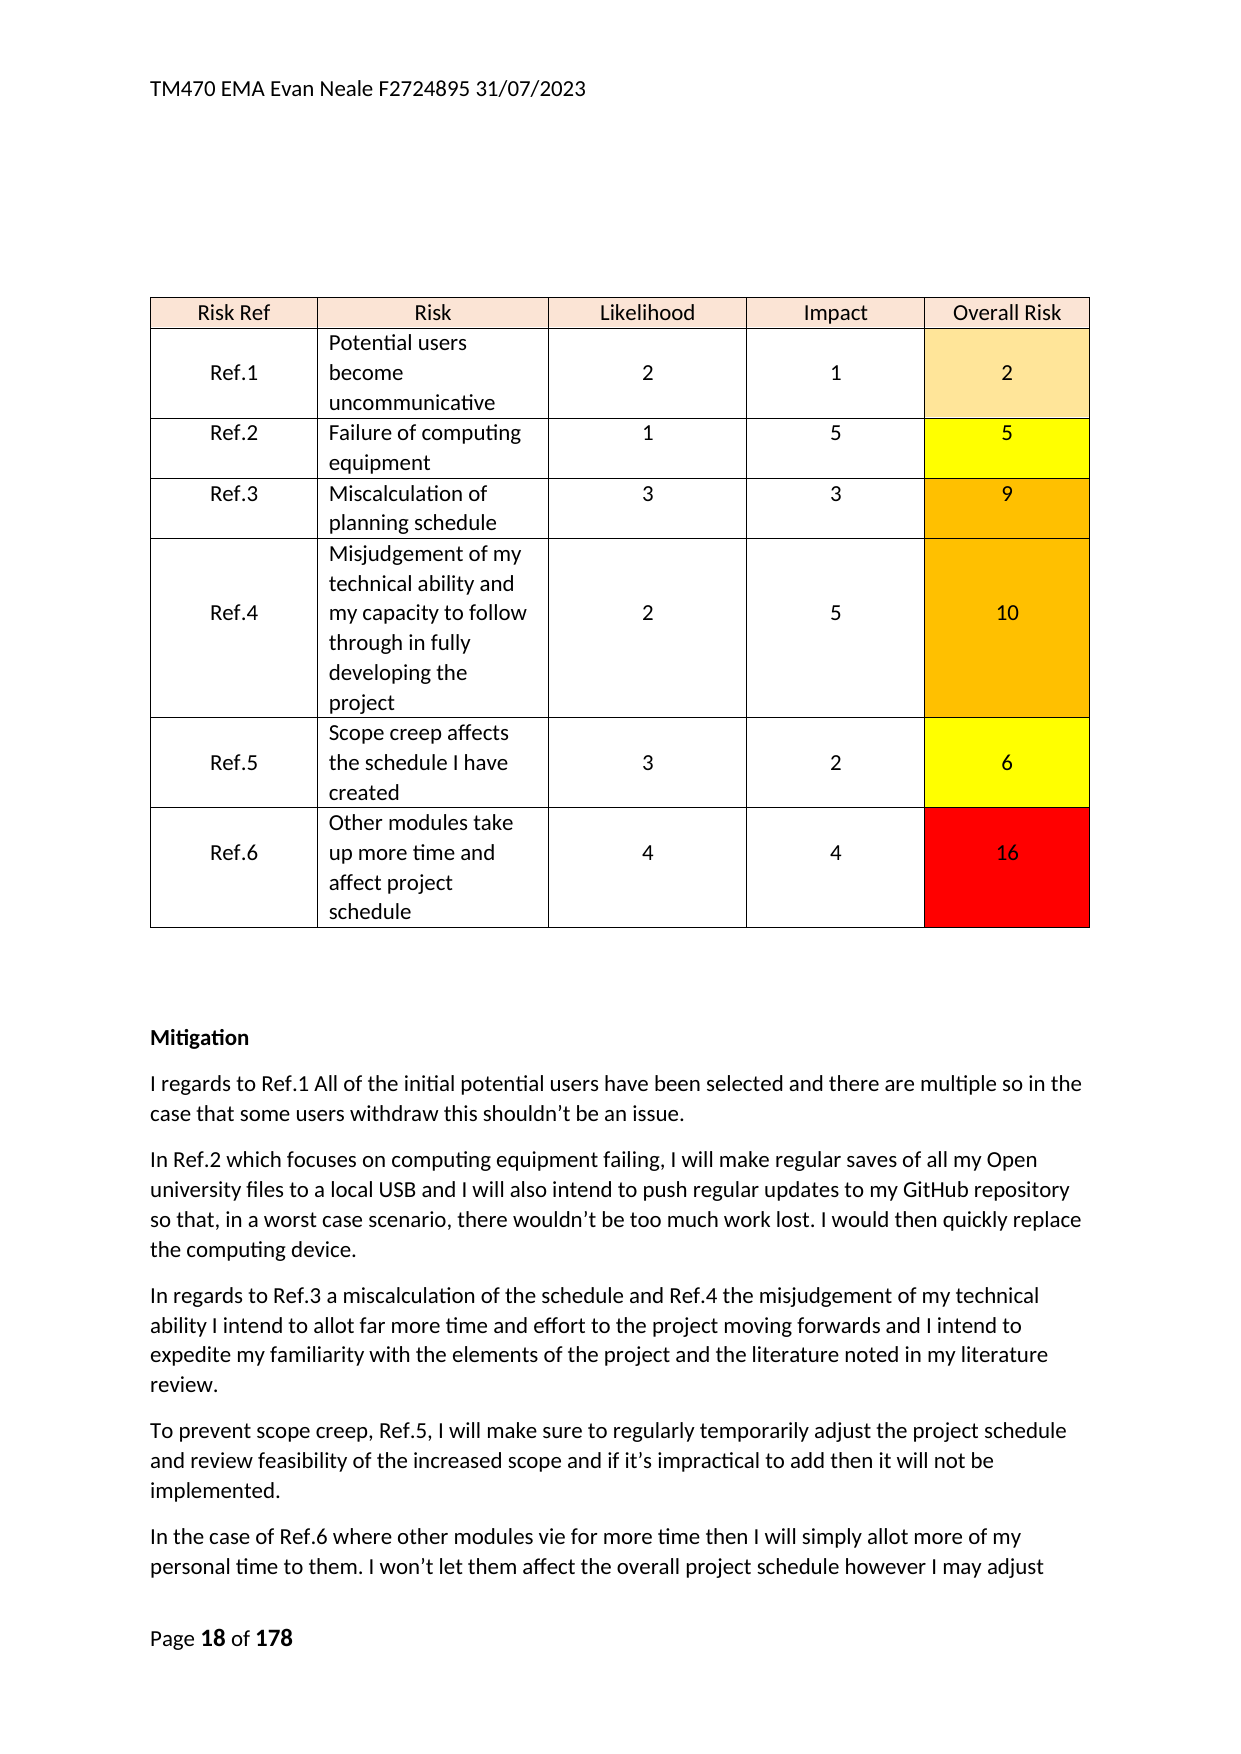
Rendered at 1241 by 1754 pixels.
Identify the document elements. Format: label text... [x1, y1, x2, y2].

table_header Risk [318, 298, 548, 327]
table_header Overall Risk [925, 298, 1089, 327]
table_cell Ref.4 [151, 539, 317, 717]
table_cell 2 [549, 329, 746, 417]
text In Ref.2 which focuses on computing equipment failing, I will make regular saves of all my Open university files to a local USB and I will also intend to push regular updates to my GitHub repository so that, in a worst case scenario, there wouldn’t be too much work lost. I would then quickly replace the computing device. [150, 1146, 1090, 1263]
text Mitigation [150, 1023, 1090, 1051]
table_cell 4 [747, 808, 924, 927]
table_cell 6 [925, 718, 1089, 807]
table_cell Other modules take up more time and affect project schedule [318, 808, 548, 927]
table_cell Miscalculation of planning schedule [318, 479, 548, 538]
table_cell Ref.3 [151, 479, 317, 538]
table_cell Ref.1 [151, 329, 317, 417]
table_cell Potential users become uncommunicative [318, 329, 548, 417]
table_cell Misjudgement of my technical ability and my capacity to follow through in fully developing the project [318, 539, 548, 717]
text I regards to Ref.1 All of the initial potential users have been selected and there are multiple so in the case that some users withdraw this shouldn’t be an issue. [150, 1069, 1090, 1127]
table_header Risk Ref [151, 298, 317, 327]
table_cell Failure of computing equipment [318, 419, 548, 478]
table_cell 2 [925, 329, 1089, 417]
text To prevent scope creep, Ref.5, I will make sure to regularly temporarily adjust the project schedule and review feasibility of the increased scope and if it’s impractical to add then it will not be implemented. [150, 1416, 1090, 1504]
table_cell Ref.6 [151, 808, 317, 927]
table_cell 1 [747, 329, 924, 417]
table_cell 1 [549, 419, 746, 478]
table_cell 9 [925, 479, 1089, 538]
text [150, 1522, 1090, 1580]
table_cell 5 [747, 419, 924, 478]
table_cell 5 [747, 539, 924, 717]
table_cell 3 [549, 479, 746, 538]
table_cell 16 [925, 808, 1089, 927]
table_cell 3 [747, 479, 924, 538]
table_header Impact [747, 298, 924, 327]
table_cell Scope creep affects the schedule I have created [318, 718, 548, 807]
table_cell 5 [925, 419, 1089, 478]
text In regards to Ref.3 a miscalculation of the schedule and Ref.4 the misjudgement of my technical ability I intend to allot far more time and effort to the project moving forwards and I intend to expedite my familiarity with the elements of the project and the literature noted in my literature review. [150, 1281, 1090, 1398]
table_cell 2 [747, 718, 924, 807]
table_header Likelihood [549, 298, 746, 327]
table_cell 3 [549, 718, 746, 807]
table_cell 2 [549, 539, 746, 717]
table_cell 4 [549, 808, 746, 927]
table_cell Ref.2 [151, 419, 317, 478]
table_cell Ref.5 [151, 718, 317, 807]
table_cell 10 [925, 539, 1089, 717]
